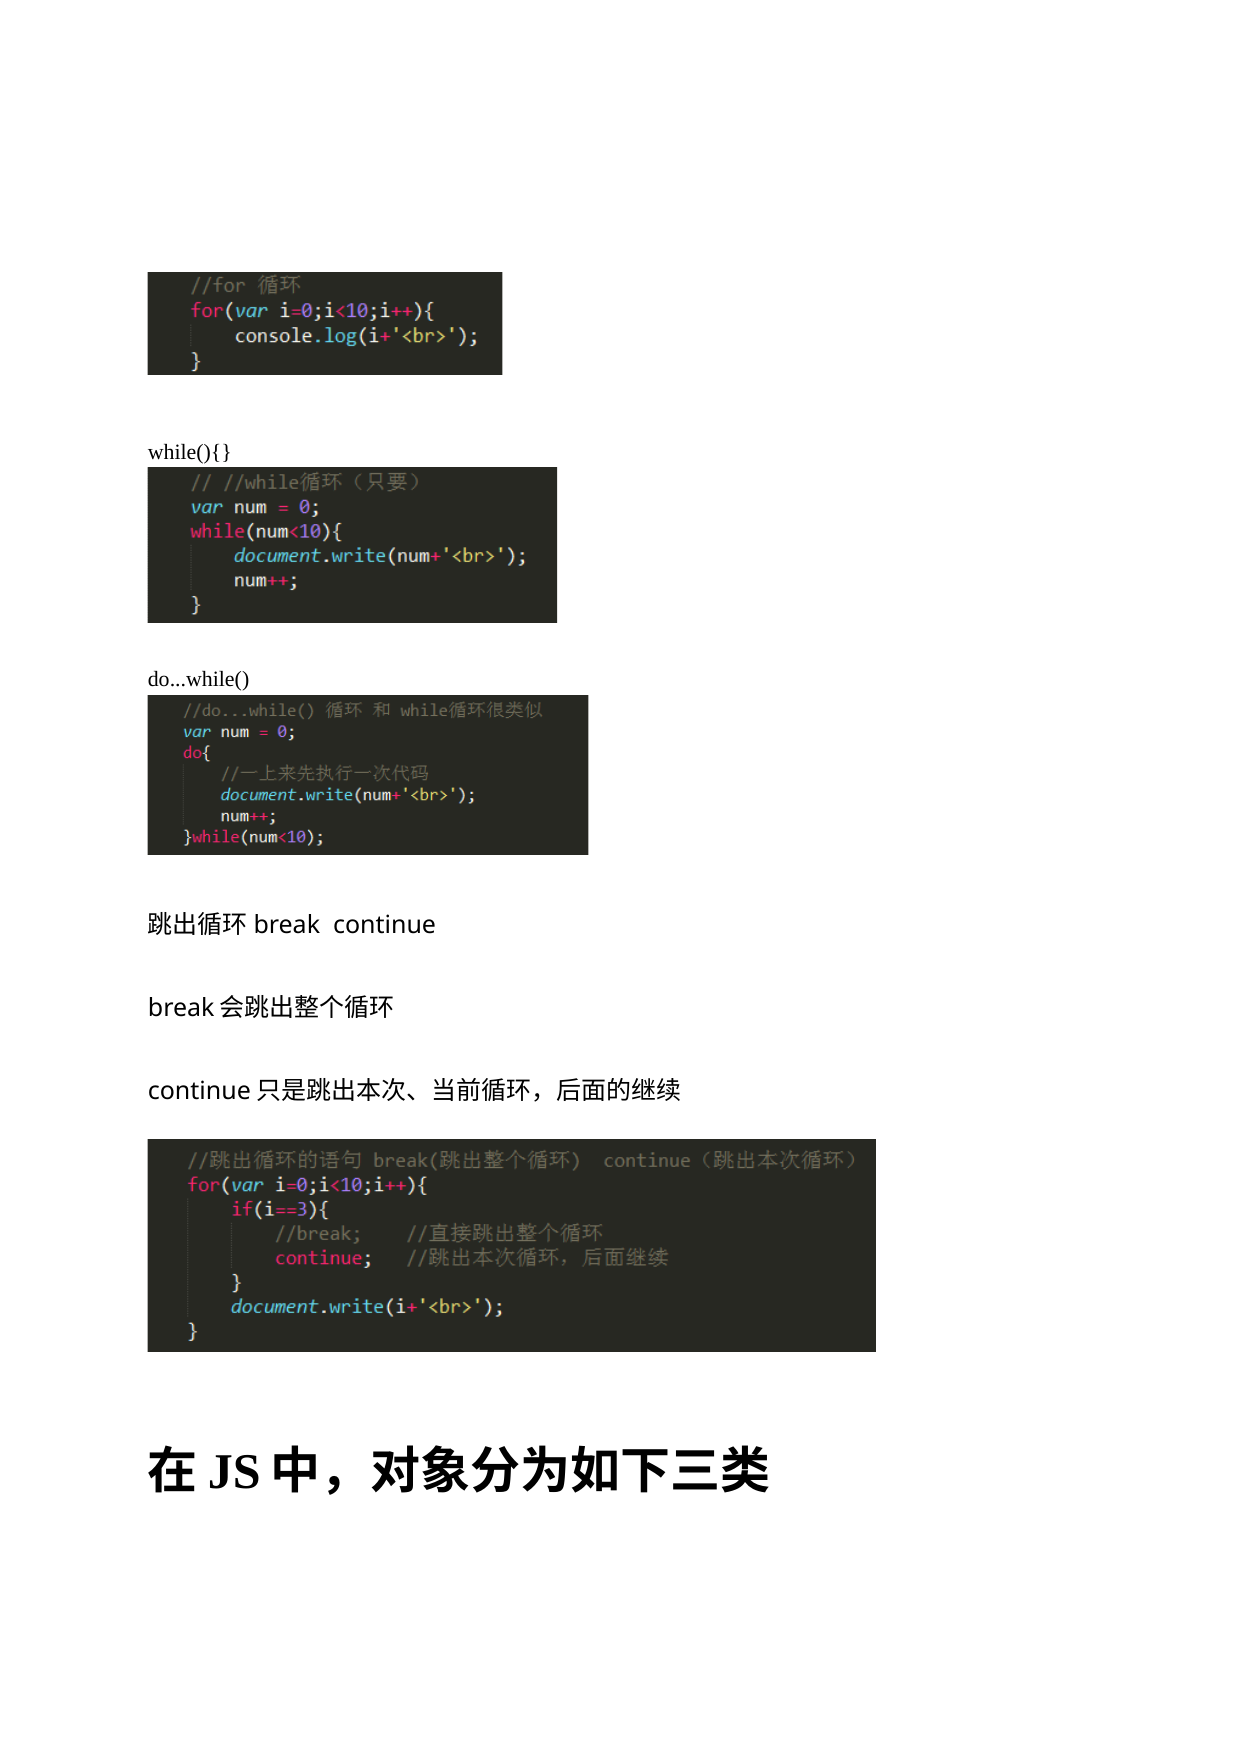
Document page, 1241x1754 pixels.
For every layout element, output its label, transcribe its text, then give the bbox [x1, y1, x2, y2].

text continue只是跳出本次、当前循环，后面的继续 [148, 1056, 1092, 1121]
picture [147, 467, 558, 623]
text break会跳出整个循环 [148, 973, 1092, 1038]
text do...while() [148, 663, 1092, 695]
picture [147, 695, 589, 855]
picture [147, 1139, 876, 1352]
text 在JS中，对象分为如下三类 [148, 1418, 1092, 1515]
picture [147, 272, 503, 375]
text 跳出循环 break continue [148, 890, 1092, 955]
text while(){} [148, 435, 1092, 468]
